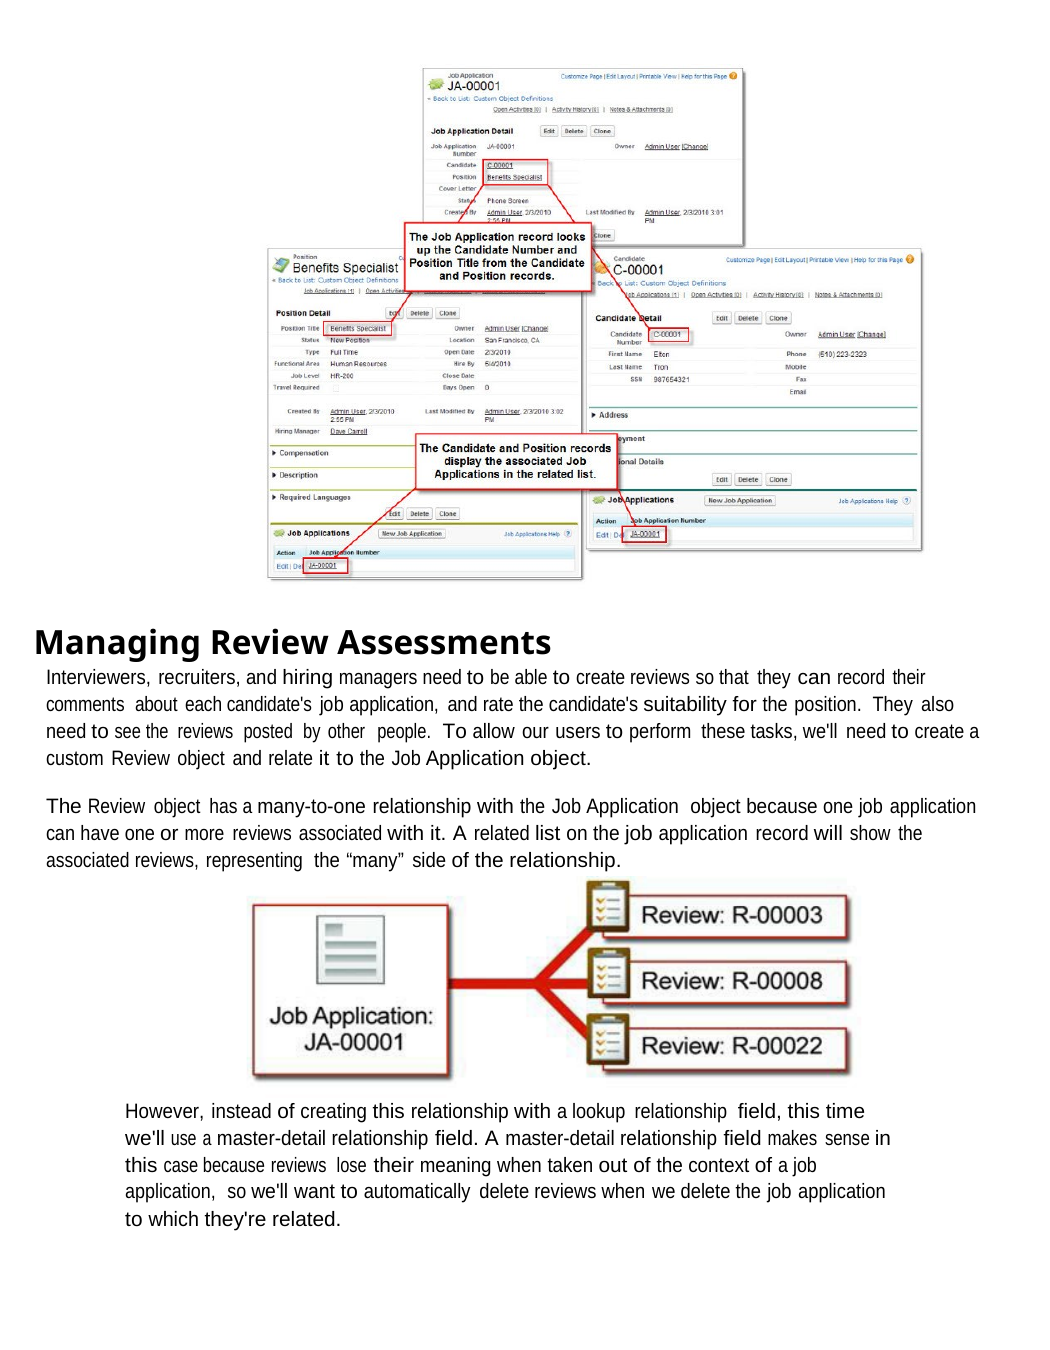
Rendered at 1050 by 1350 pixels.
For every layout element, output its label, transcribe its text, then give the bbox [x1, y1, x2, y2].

text Managing Review Assessments [33, 619, 1029, 665]
picture [246, 876, 862, 1099]
text The Review object has a many-to-one relationship with the Job Application object because one job application can have one or more reviews associated with it. A related list on the job application record will show the associated reviews, representing the “many” side of the relationship. [46, 793, 979, 871]
text Interviewers, recruiters, and hiring managers need to be able to create reviews so that they can record their comments about each candidate's job application, and rate the candidate's suitability for the position. They also need to see the reviews posted by other people. To allow our users to perform these tasks, we'll need to create a custom Review object and relate it to the Job Application object. [46, 665, 987, 769]
picture [246, 64, 946, 589]
text However, instead of creating this relationship with a lookup relationship field, this time we'll use a master-detail relationship field. A master-detail relationship field makes sense in this case because reviews lose their meaning when taken out of the context of a job application, so we'll want to automatically delete reviews when we delete the job application to which they're related. [125, 1098, 906, 1230]
